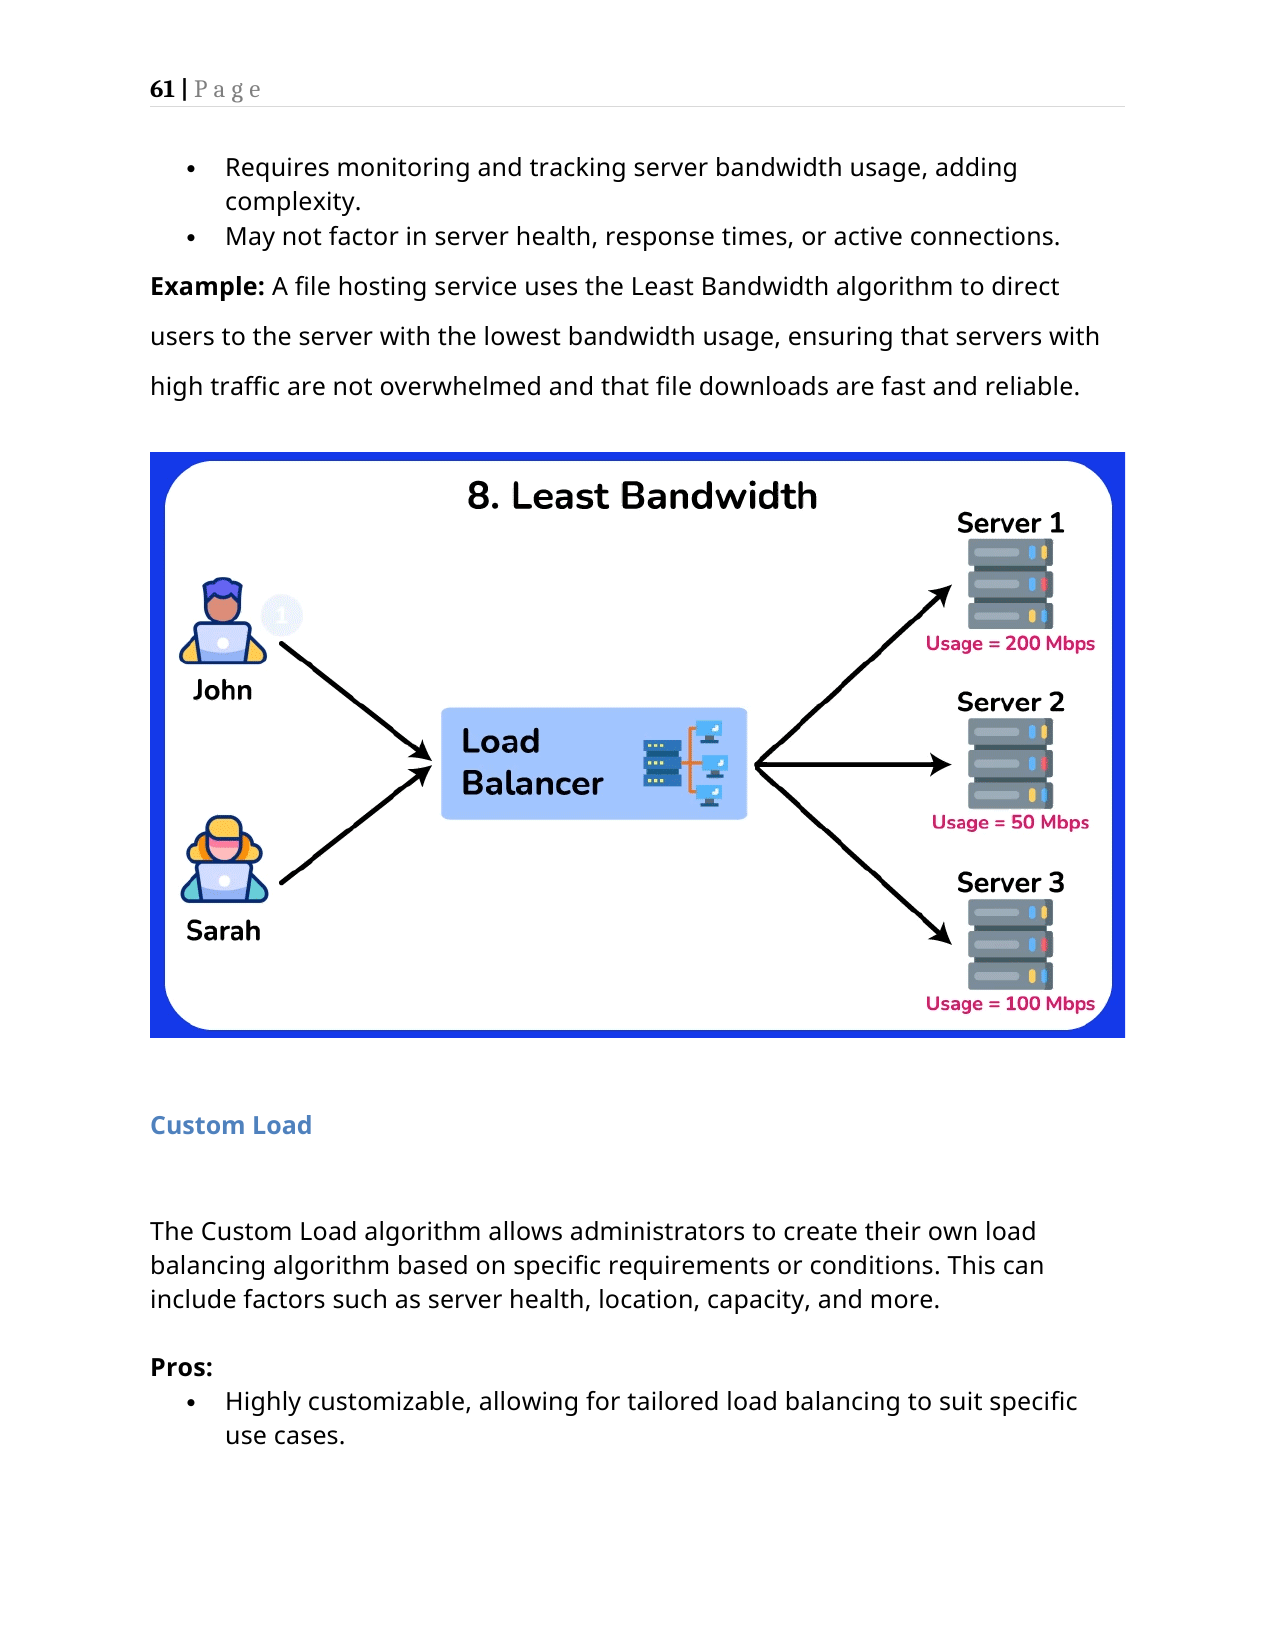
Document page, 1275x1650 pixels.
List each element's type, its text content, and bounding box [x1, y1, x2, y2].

text The Custom Load algorithm allows administrators to create their own load balancing algorithm based on specific requirements or conditions. This can include factors such as server health, location, capacity, and more. [150, 1214, 1125, 1316]
list Requires monitoring and tracking server bandwidth usage, adding complexity. [187, 150, 1125, 218]
text Example: A file hosting service uses the Least Bandwidth algorithm to direct users to the server with the lowest bandwidth usage, ensuring that servers with high traffic are not overwhelmed and that file downloads are fast and reliable. [150, 252, 1125, 402]
text Pros: [150, 1350, 1125, 1384]
list Highly customizable, allowing for tailored load balancing to suit specific use cases. [187, 1384, 1125, 1452]
picture [150, 452, 1125, 1038]
subtitle Custom Load [150, 1108, 1125, 1142]
list May not factor in server health, response times, or active connections. [187, 218, 1125, 252]
